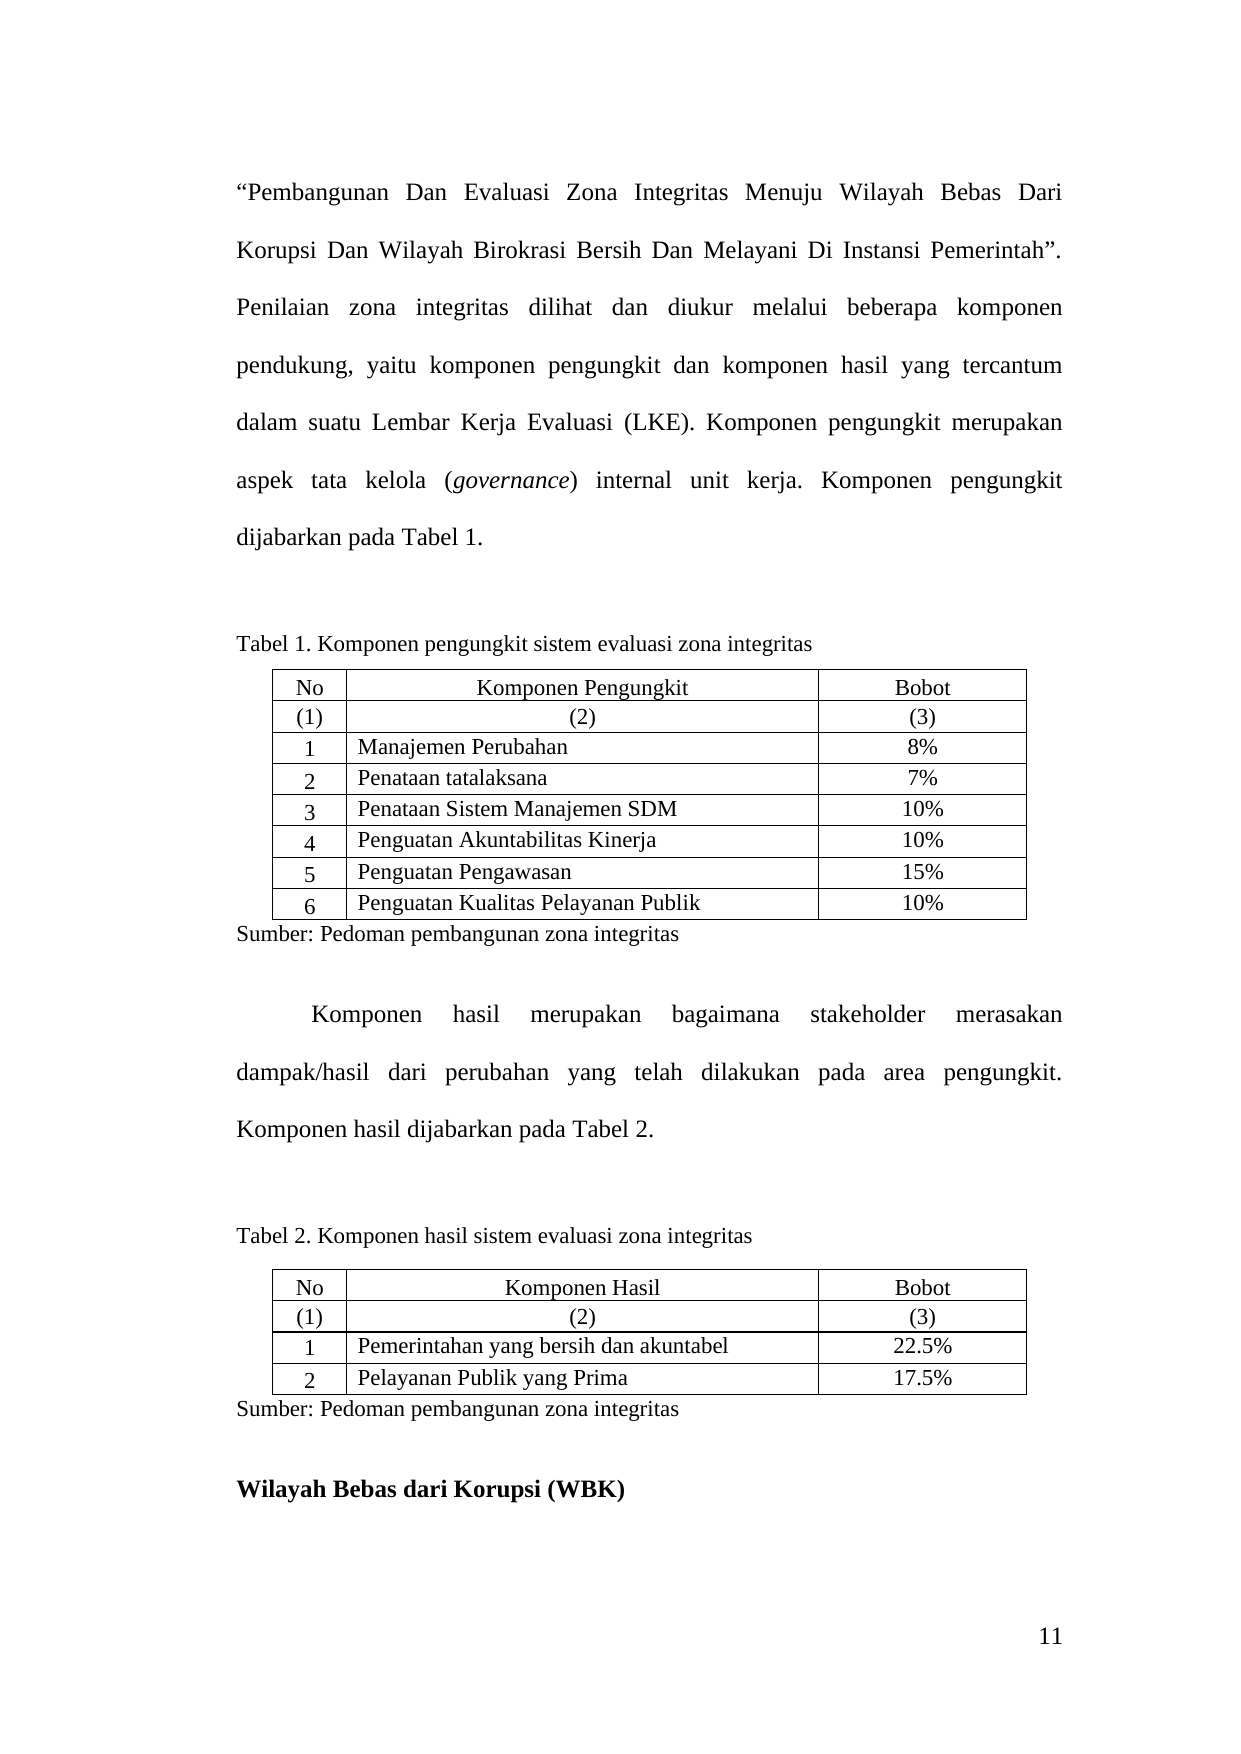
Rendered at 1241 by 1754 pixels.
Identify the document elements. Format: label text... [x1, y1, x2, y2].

table_cell Pelayanan Publik yang Prima [347, 1364, 818, 1394]
table_cell Penguatan Akuntabilitas Kinerja [347, 826, 818, 857]
table_cell 1 [273, 733, 346, 763]
table_cell Pemerintahan yang bersih dan akuntabel [347, 1333, 818, 1363]
table_header Komponen Pengungkit [347, 670, 818, 700]
table_cell Penguatan Pengawasan [347, 858, 818, 888]
table_cell (1) [273, 701, 346, 732]
table_cell 17.5% [819, 1364, 1026, 1394]
text Tabel 1. Komponen pengungkit sistem evaluasi zona integritas [236, 630, 1063, 656]
table_cell 4 [273, 826, 346, 857]
table_cell 8% [819, 733, 1026, 763]
table_cell Penataan tatalaksana [347, 764, 818, 794]
table_cell 2 [273, 1364, 346, 1394]
table_cell 1 [273, 1333, 346, 1363]
table_cell (2) [347, 701, 818, 732]
table_cell Penataan Sistem Manajemen SDM [347, 795, 818, 825]
table_cell 15% [819, 858, 1026, 888]
text Sumber: [236, 1395, 1063, 1421]
table_cell (2) [347, 1301, 818, 1331]
text Sumber: [236, 920, 1063, 947]
table_cell 5 [273, 858, 346, 888]
table_cell Manajemen Perubahan [347, 733, 818, 763]
table_cell 7% [819, 764, 1026, 794]
table_cell 10% [819, 795, 1026, 825]
table_cell 22.5% [819, 1333, 1026, 1363]
table_header Bobot [819, 1270, 1026, 1300]
table_cell (1) [273, 1301, 346, 1331]
table_cell 3 [273, 795, 346, 825]
table_header Komponen Hasil [347, 1270, 818, 1300]
table_cell (3) [819, 1301, 1026, 1331]
table_header Bobot [819, 670, 1026, 700]
text Wilayah Bebas dari Korupsi (WBK) [236, 1474, 1063, 1503]
table_header No [273, 1270, 346, 1300]
table_cell 10% [819, 889, 1026, 919]
table_cell 6 [273, 889, 346, 919]
table_cell (3) [819, 701, 1026, 732]
table_cell 10% [819, 826, 1026, 857]
table_header No [273, 670, 346, 700]
text Komponen hasil merupakan bagaimana stakeholder merasakan dampak/hasil dari perubahan yang telah dilakukan pada area pengungkit. Komponen hasil dijabarkan pada Tabel 2. [236, 999, 1063, 1143]
table_cell 2 [273, 764, 346, 794]
text Tabel 2. Komponen hasil sistem evaluasi zona integritas [236, 1222, 1063, 1248]
table_cell Penguatan Kualitas Pelayanan Publik [347, 889, 818, 919]
